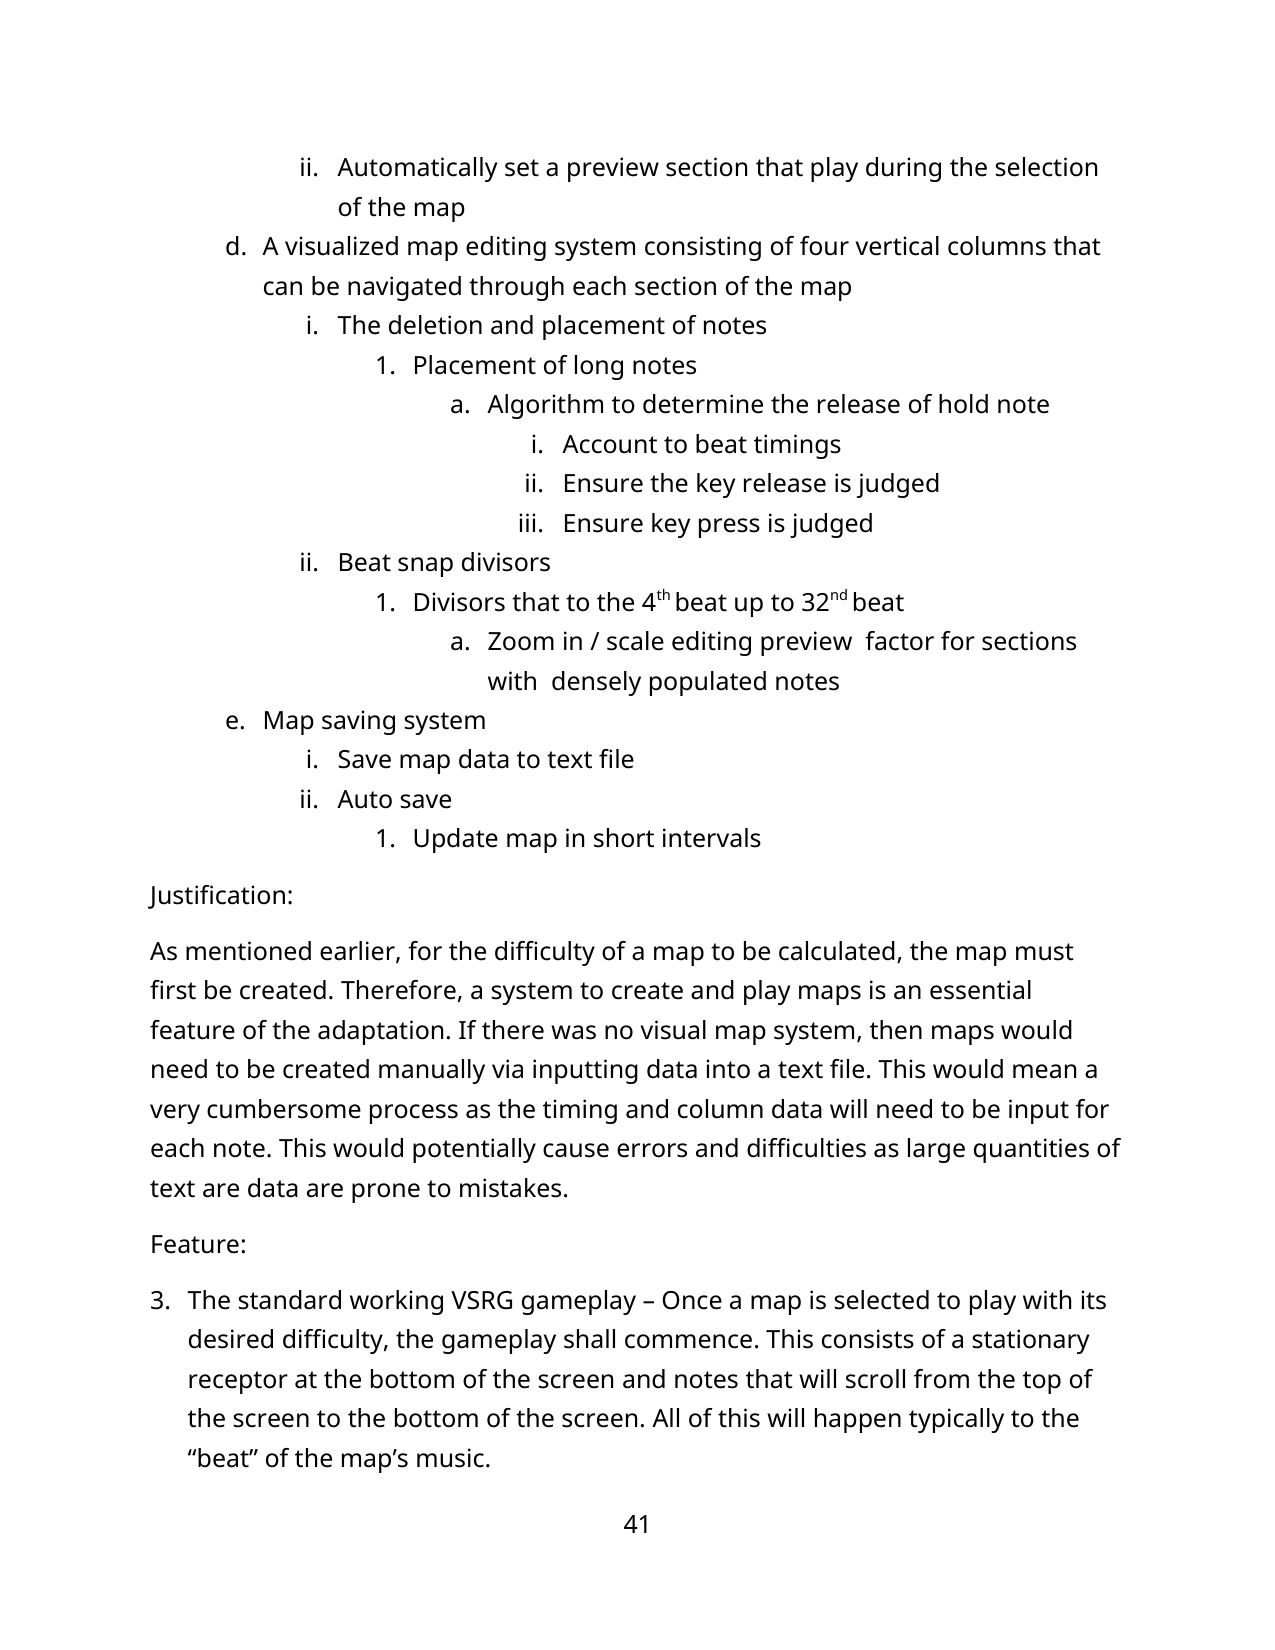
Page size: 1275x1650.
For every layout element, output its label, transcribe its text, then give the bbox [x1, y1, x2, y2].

list Divisors that to the 4th beat up to 32nd beat [375, 584, 1125, 618]
list Save map data to text file [319, 742, 1125, 776]
list Map saving system [225, 703, 1125, 737]
text As mentioned earlier, for the difficulty of a map to be calculated, the map must first be created. Therefore, a system to create and play maps is an essential feature of the adaptation. If there was no visual map system, then maps would need to be created manually via inputting data into a text file. This would mean a very cumbersome process as the timing and column data will need to be input for each note. This would potentially cause errors and difficulties as large quantities of text are data are prone to mistakes. [150, 933, 1125, 1204]
list A visualized map editing system consisting of four vertical columns that can be navigated through each section of the map [225, 229, 1125, 302]
list Zoom in / scale editing preview factor for sections with densely populated notes [450, 624, 1125, 697]
list Ensure key press is judged [544, 505, 1125, 539]
list Ensure the key release is judged [544, 466, 1125, 500]
list Algorithm to determine the release of hold note [450, 387, 1125, 421]
list Beat snap divisors [319, 545, 1125, 579]
list Update map in short intervals [375, 821, 1125, 855]
list Automatically set a preview section that play during the selection of the map [319, 150, 1125, 223]
list Placement of long notes [375, 347, 1125, 381]
list Auto save [319, 782, 1125, 816]
text Justification: [150, 877, 1125, 911]
list The standard working VSRG gameplay – Once a map is selected to play with its desired difficulty, the gameplay shall commence. This consists of a stationary receptor at the bottom of the screen and notes that will scroll from the top of the screen to the bottom of the screen. All of this will happen typically to the “beat” of the map’s music. [150, 1283, 1125, 1474]
text Feature: [150, 1226, 1125, 1261]
list Account to beat timings [544, 426, 1125, 460]
list The deletion and placement of notes [319, 308, 1125, 342]
